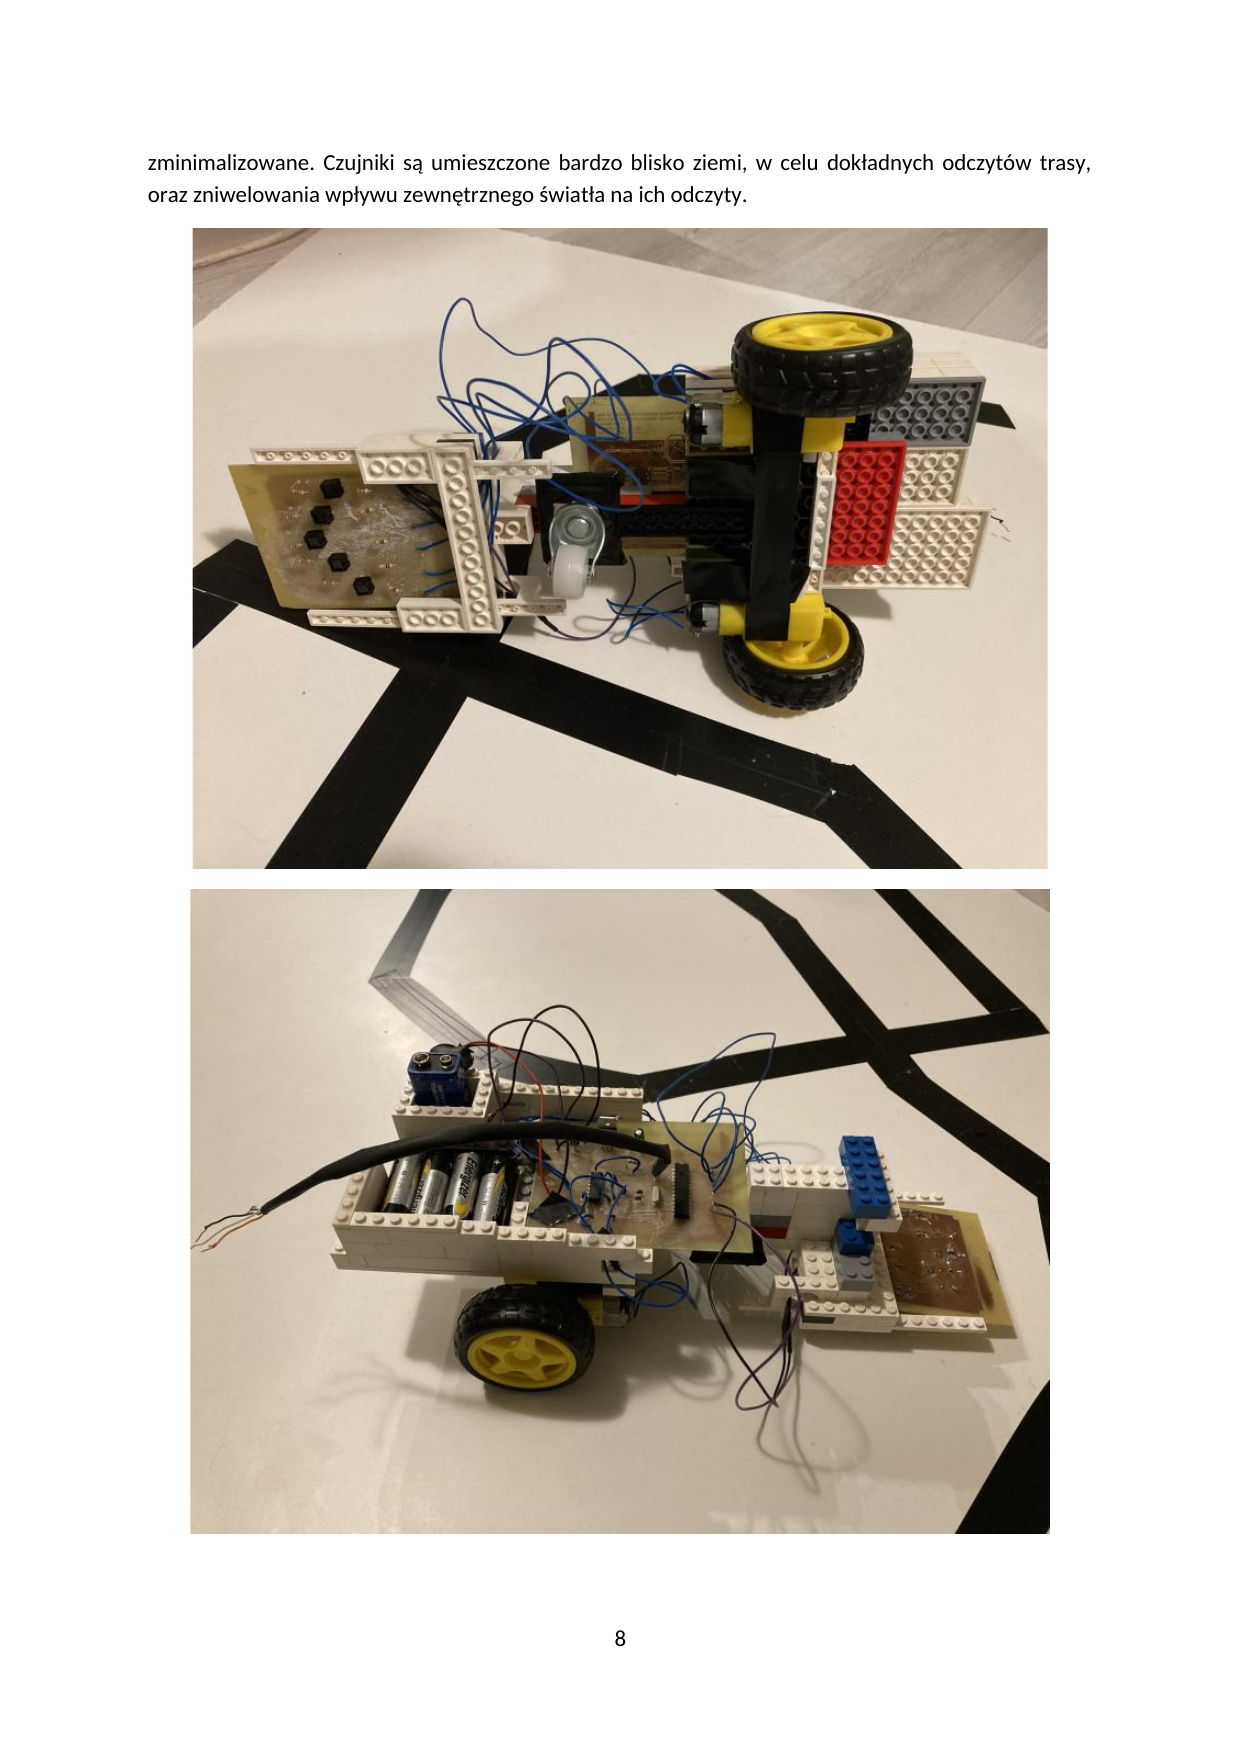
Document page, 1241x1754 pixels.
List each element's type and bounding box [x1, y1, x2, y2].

picture [192, 228, 1048, 869]
text [148, 148, 1093, 208]
picture [190, 889, 1050, 1534]
